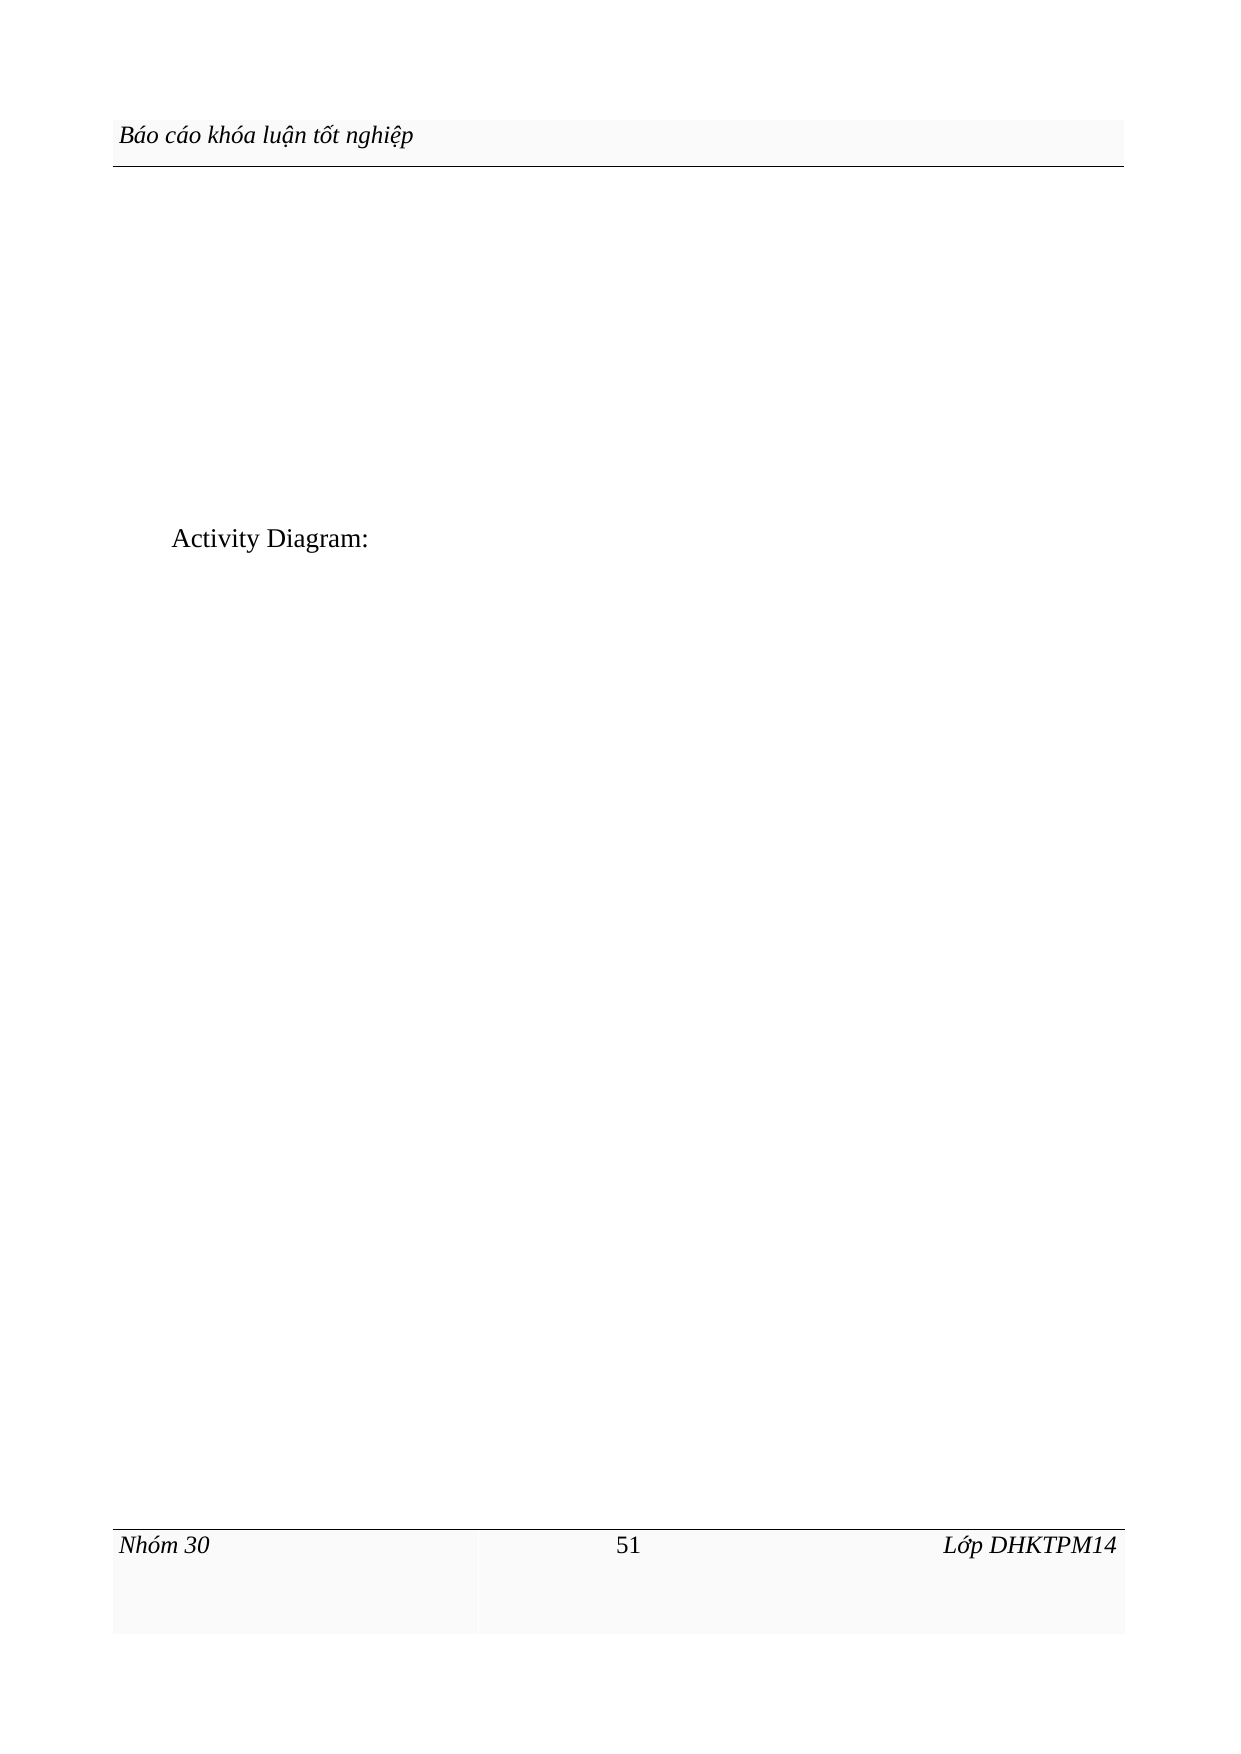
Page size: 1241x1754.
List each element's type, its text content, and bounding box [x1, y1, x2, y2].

text Activity Diagram: [112, 523, 1128, 554]
